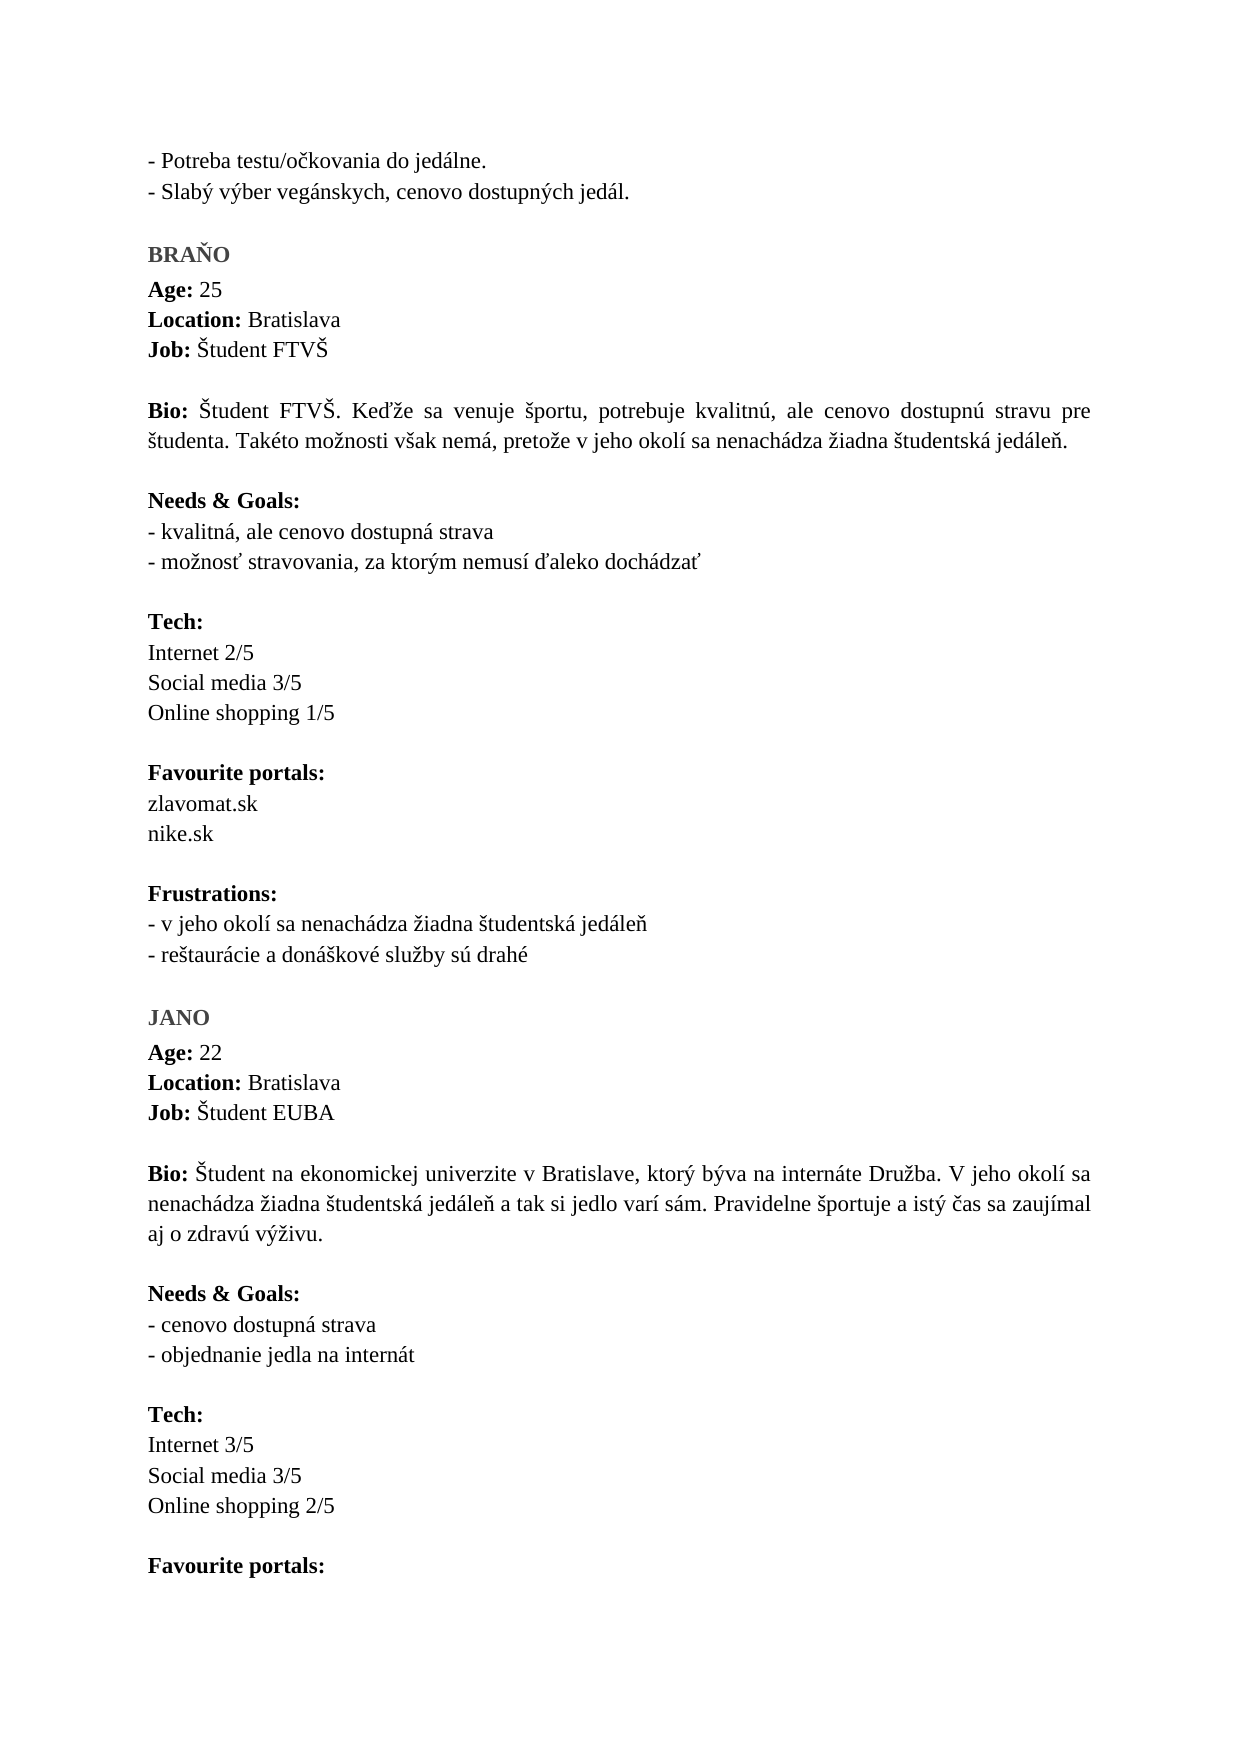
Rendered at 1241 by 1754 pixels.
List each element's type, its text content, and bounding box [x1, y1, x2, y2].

text Social media 3/5 [148, 669, 1093, 695]
text Age: 22 [148, 1039, 1093, 1065]
text Age: 25 [148, 276, 1093, 302]
text Bio: Študent FTVŠ. Keďže sa venuje športu, potrebuje kvalitnú, ale cenovo dostupnú stravu pre študenta. Takéto možnosti však nemá, pretože v jeho okolí sa nenachádza žiadna študentská jedáleň. [148, 397, 1093, 453]
subtitle BRAŇO [148, 241, 1093, 268]
text Needs & Goals: [148, 487, 1093, 514]
text Tech: [148, 608, 1093, 635]
text Location: Bratislava [148, 1069, 1093, 1095]
text Internet 3/5 [148, 1432, 1093, 1458]
text Internet 2/5 [148, 638, 1093, 665]
text Frustrations: [148, 880, 1093, 907]
text - kvalitná, ale cenovo dostupná strava [148, 518, 1093, 544]
text - cenovo dostupná strava [148, 1311, 1093, 1337]
text - Slabý výber vegánskych, cenovo dostupných jedál. [148, 178, 1093, 204]
text - objednanie jedla na internát [148, 1341, 1093, 1367]
text - reštaurácie a donáškové služby sú drahé [148, 941, 1093, 967]
text Job: Študent EUBA [148, 1099, 1093, 1126]
text zlavomat.sk [148, 789, 1093, 816]
text Tech: [148, 1401, 1093, 1428]
subtitle JANO [148, 1004, 1093, 1031]
text - v jeho okolí sa nenachádza žiadna študentská jedáleň [148, 910, 1093, 937]
text Job: Študent FTVŠ [148, 336, 1093, 363]
text Online shopping 1/5 [148, 699, 1093, 725]
text Favourite portals: [148, 759, 1093, 786]
text - Potreba testu/očkovania do jedálne. [148, 148, 1093, 174]
text Favourite portals: [148, 1552, 1093, 1579]
text nike.sk [148, 820, 1093, 846]
text Bio: Študent na ekonomickej univerzite v Bratislave, ktorý býva na internáte Družba. V jeho okolí sa nenachádza žiadna študentská jedáleň a tak si jedlo varí sám. Pravidelne športuje a istý čas sa zaujímal aj o zdravú výživu. [148, 1160, 1093, 1246]
text Location: Bratislava [148, 306, 1093, 333]
text Online shopping 2/5 [148, 1492, 1093, 1518]
text Social media 3/5 [148, 1462, 1093, 1488]
text - možnosť stravovania, za ktorým nemusí ďaleko dochádzať [148, 548, 1093, 574]
text Needs & Goals: [148, 1281, 1093, 1307]
